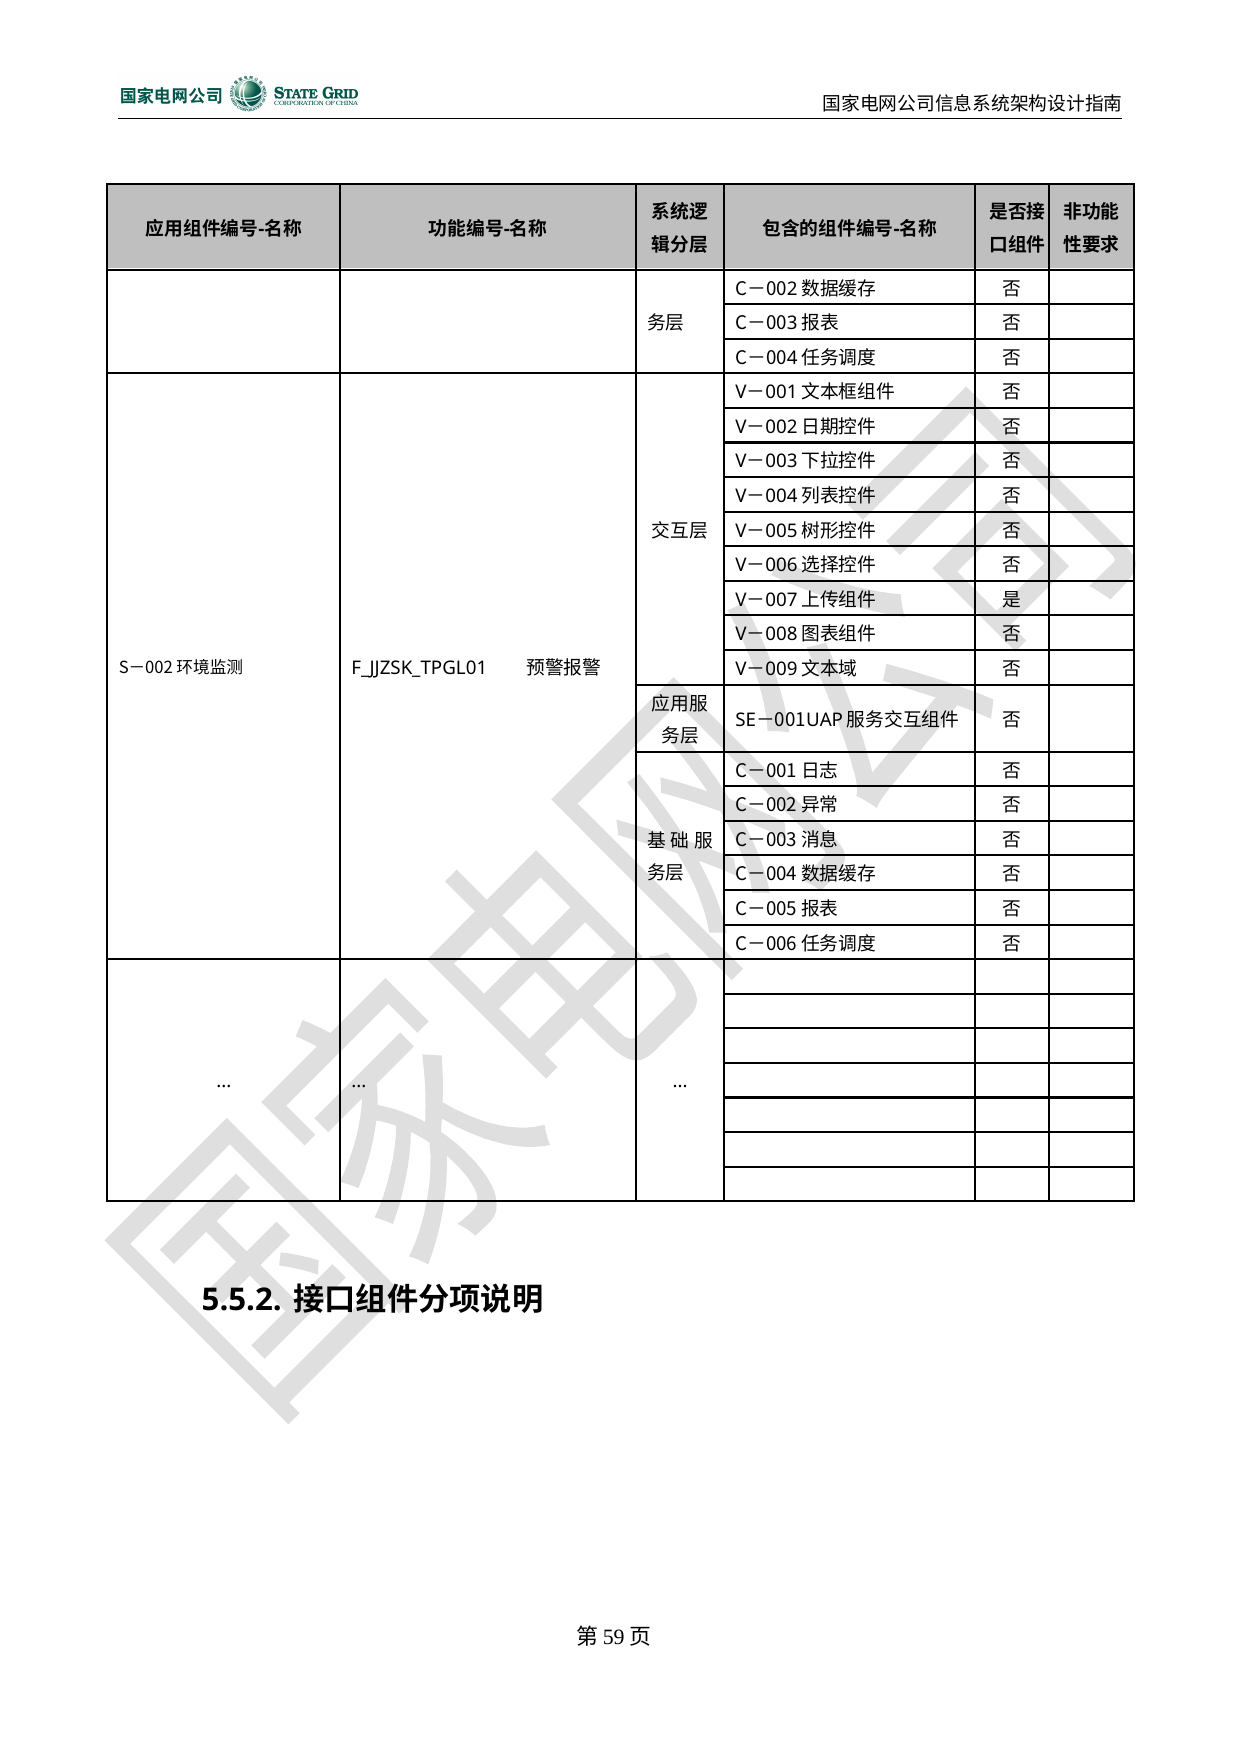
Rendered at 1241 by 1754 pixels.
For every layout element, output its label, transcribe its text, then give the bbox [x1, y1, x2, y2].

table_cell [725, 1064, 974, 1096]
table_cell C－002异常 [725, 787, 974, 820]
table_cell C－006任务调度 [725, 926, 974, 958]
table_cell C－004任务调度 [725, 340, 974, 372]
table_cell 否 [976, 891, 1048, 923]
table_cell [1050, 1029, 1133, 1062]
picture [116, 72, 362, 115]
table_cell [1050, 1168, 1133, 1200]
table_cell 否 [976, 374, 1048, 407]
table_cell 应用服务层 [637, 686, 723, 751]
table_cell [1050, 891, 1133, 923]
table_cell V－007上传组件 [725, 582, 974, 614]
table_cell [1050, 926, 1133, 958]
table_cell V－008图表组件 [725, 616, 974, 649]
table_cell C－005报表 [725, 891, 974, 923]
table_cell ... [108, 960, 339, 1200]
table_cell [1050, 686, 1133, 751]
table_header 功能编号-名称 [341, 185, 635, 268]
table_cell [725, 1029, 974, 1062]
table_cell V－009文本域 [725, 651, 974, 683]
table_cell C－003消息 [725, 822, 974, 854]
table_cell [1050, 1099, 1133, 1131]
table_cell [725, 995, 974, 1027]
table_cell [1050, 444, 1133, 476]
table_cell 否 [976, 305, 1048, 338]
table_cell [1050, 409, 1133, 441]
table_cell 否 [976, 753, 1048, 785]
table_cell [1050, 787, 1133, 820]
table_cell 否 [976, 616, 1048, 649]
table_cell 否 [976, 822, 1048, 854]
table_cell [1050, 271, 1133, 303]
table_cell [725, 1168, 974, 1200]
table_header 非功能性要求 [1050, 185, 1133, 268]
table_cell 否 [976, 409, 1048, 441]
table_header 系统逻辑分层 [637, 185, 723, 268]
table_cell 否 [976, 340, 1048, 372]
table_cell [1050, 1064, 1133, 1096]
table_cell 基础服务层 [637, 271, 723, 372]
table_cell 否 [976, 787, 1048, 820]
table_cell [1050, 995, 1133, 1027]
table_cell [1050, 478, 1133, 511]
table_cell S－002环境监测 [108, 374, 339, 958]
table_cell ... [637, 960, 723, 1200]
table_cell [1050, 822, 1133, 854]
table_cell C－004数据缓存 [725, 856, 974, 889]
table_cell 否 [976, 547, 1048, 580]
table_cell [725, 960, 974, 993]
table_cell V－002日期控件 [725, 409, 974, 441]
table_cell [1050, 616, 1133, 649]
table_cell ... [341, 960, 635, 1200]
table_cell [1050, 305, 1133, 338]
table_header 是否接口组件 [976, 185, 1048, 268]
table_cell [1050, 856, 1133, 889]
table_cell [1050, 547, 1133, 580]
table_cell 交互层 [637, 374, 723, 683]
table_cell [976, 1133, 1048, 1166]
table_cell [976, 1099, 1048, 1131]
table_cell 否 [976, 926, 1048, 958]
table_cell V－004列表控件 [725, 478, 974, 511]
table_cell 否 [976, 513, 1048, 545]
table_cell [1050, 1133, 1133, 1166]
table_cell [976, 1168, 1048, 1200]
table_cell F_JJZSK_TPGL01 预警报警 [341, 374, 635, 958]
table_cell [1050, 513, 1133, 545]
table_cell V－005树形控件 [725, 513, 974, 545]
table_header 包含的组件编号-名称 [725, 185, 974, 268]
table_cell [1050, 582, 1133, 614]
table_cell 是 [976, 582, 1048, 614]
table_cell [976, 995, 1048, 1027]
table_cell C－002数据缓存 [725, 271, 974, 303]
table_cell C－003报表 [725, 305, 974, 338]
table_cell 基础服务层 [637, 753, 723, 958]
table_cell [976, 1029, 1048, 1062]
table_cell [725, 1133, 974, 1166]
table_cell 否 [976, 856, 1048, 889]
table_cell 否 [976, 444, 1048, 476]
table_cell [1050, 374, 1133, 407]
table_cell 否 [976, 651, 1048, 683]
table_cell SE－001UAP服务交互组件 [725, 686, 974, 751]
table_cell [725, 1099, 974, 1131]
table_cell V－003下拉控件 [725, 444, 974, 476]
table_cell 否 [976, 271, 1048, 303]
table_cell 否 [976, 478, 1048, 511]
table_cell [1050, 960, 1133, 993]
table_cell 否 [976, 686, 1048, 751]
table_cell [976, 960, 1048, 993]
table_cell V－006选择控件 [725, 547, 974, 580]
subtitle 接口组件分项说明 [201, 1264, 1122, 1329]
table_cell [976, 1064, 1048, 1096]
table_cell [1050, 651, 1133, 683]
table_cell [1050, 340, 1133, 372]
table_header 应用组件编号-名称 [108, 185, 339, 268]
table_cell [1050, 753, 1133, 785]
table_cell V－001文本框组件 [725, 374, 974, 407]
table_cell C－001日志 [725, 753, 974, 785]
